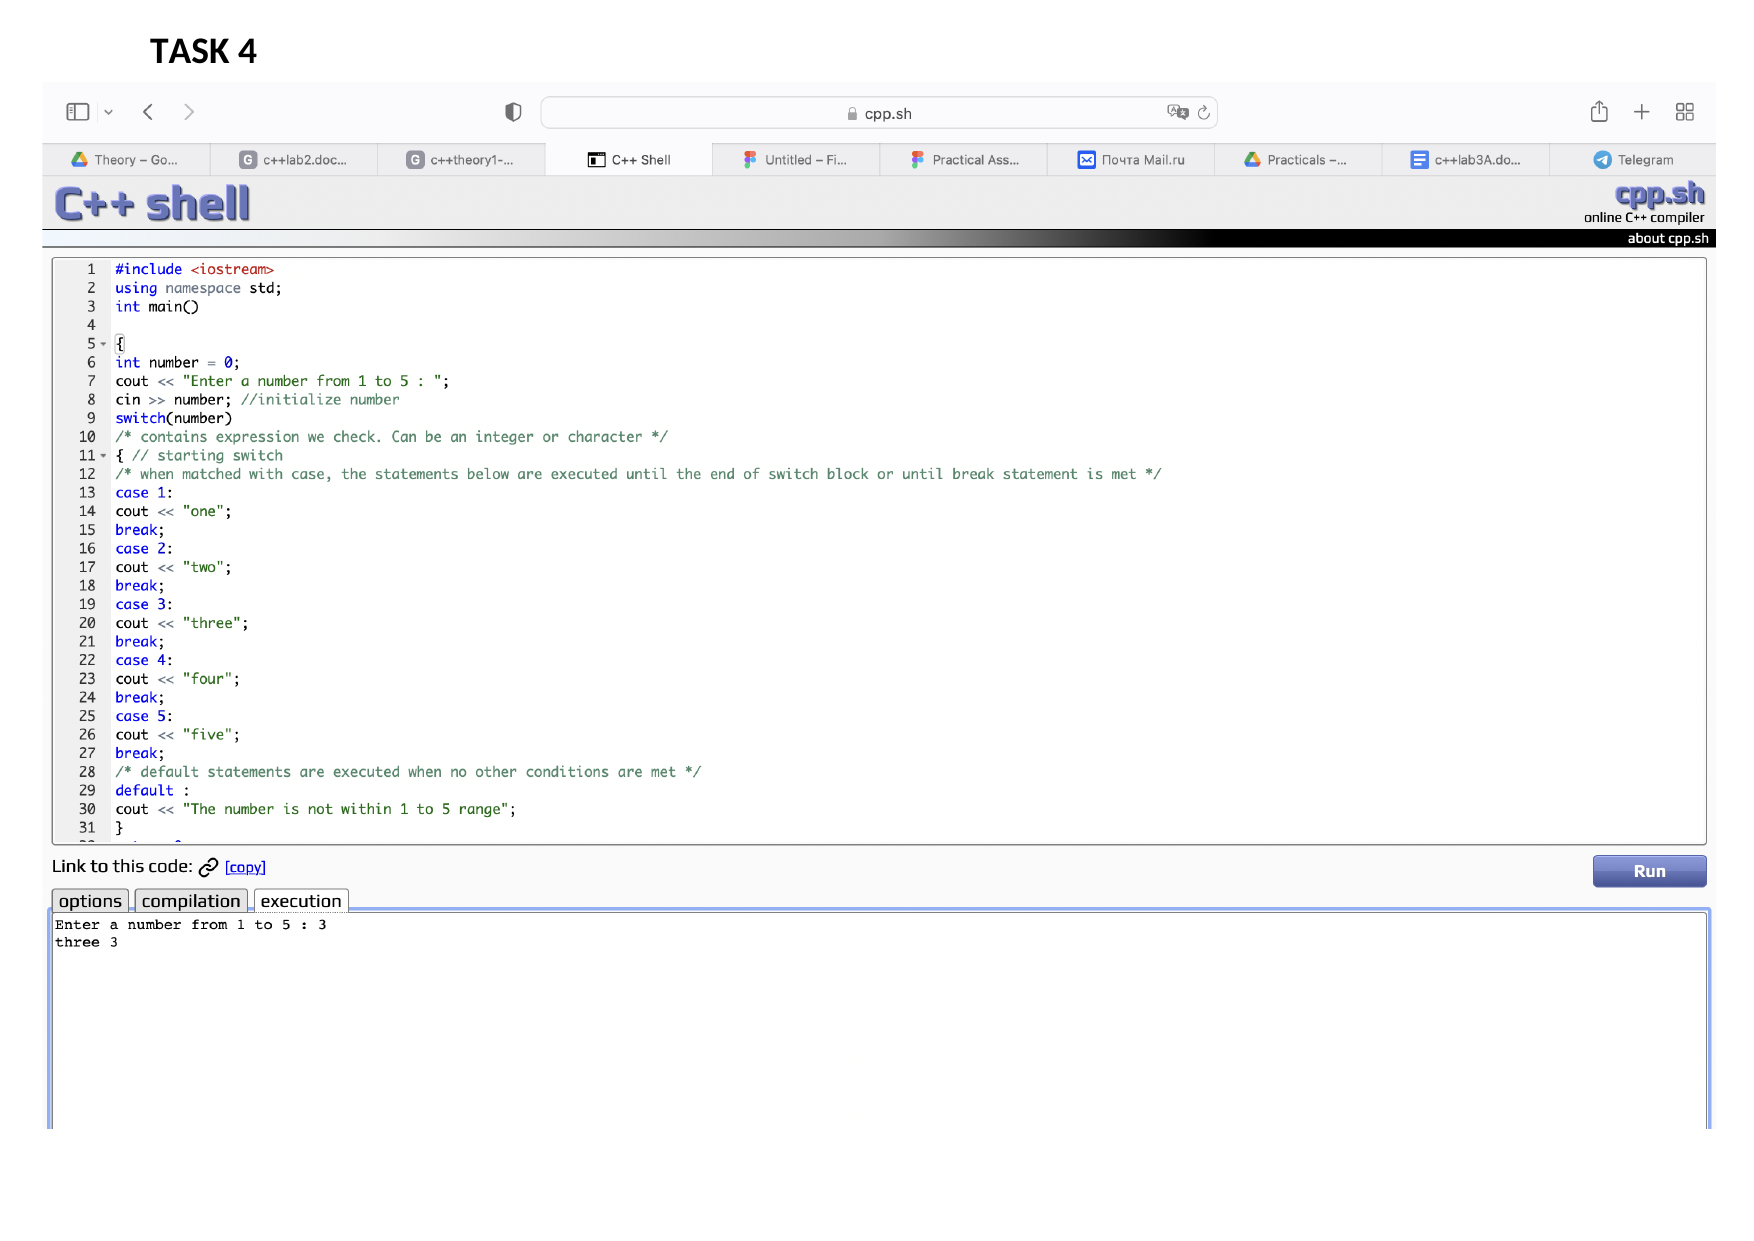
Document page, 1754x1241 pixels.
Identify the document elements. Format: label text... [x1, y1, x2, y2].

text TASK 4 [150, 27, 1604, 73]
picture [42, 82, 1716, 1129]
